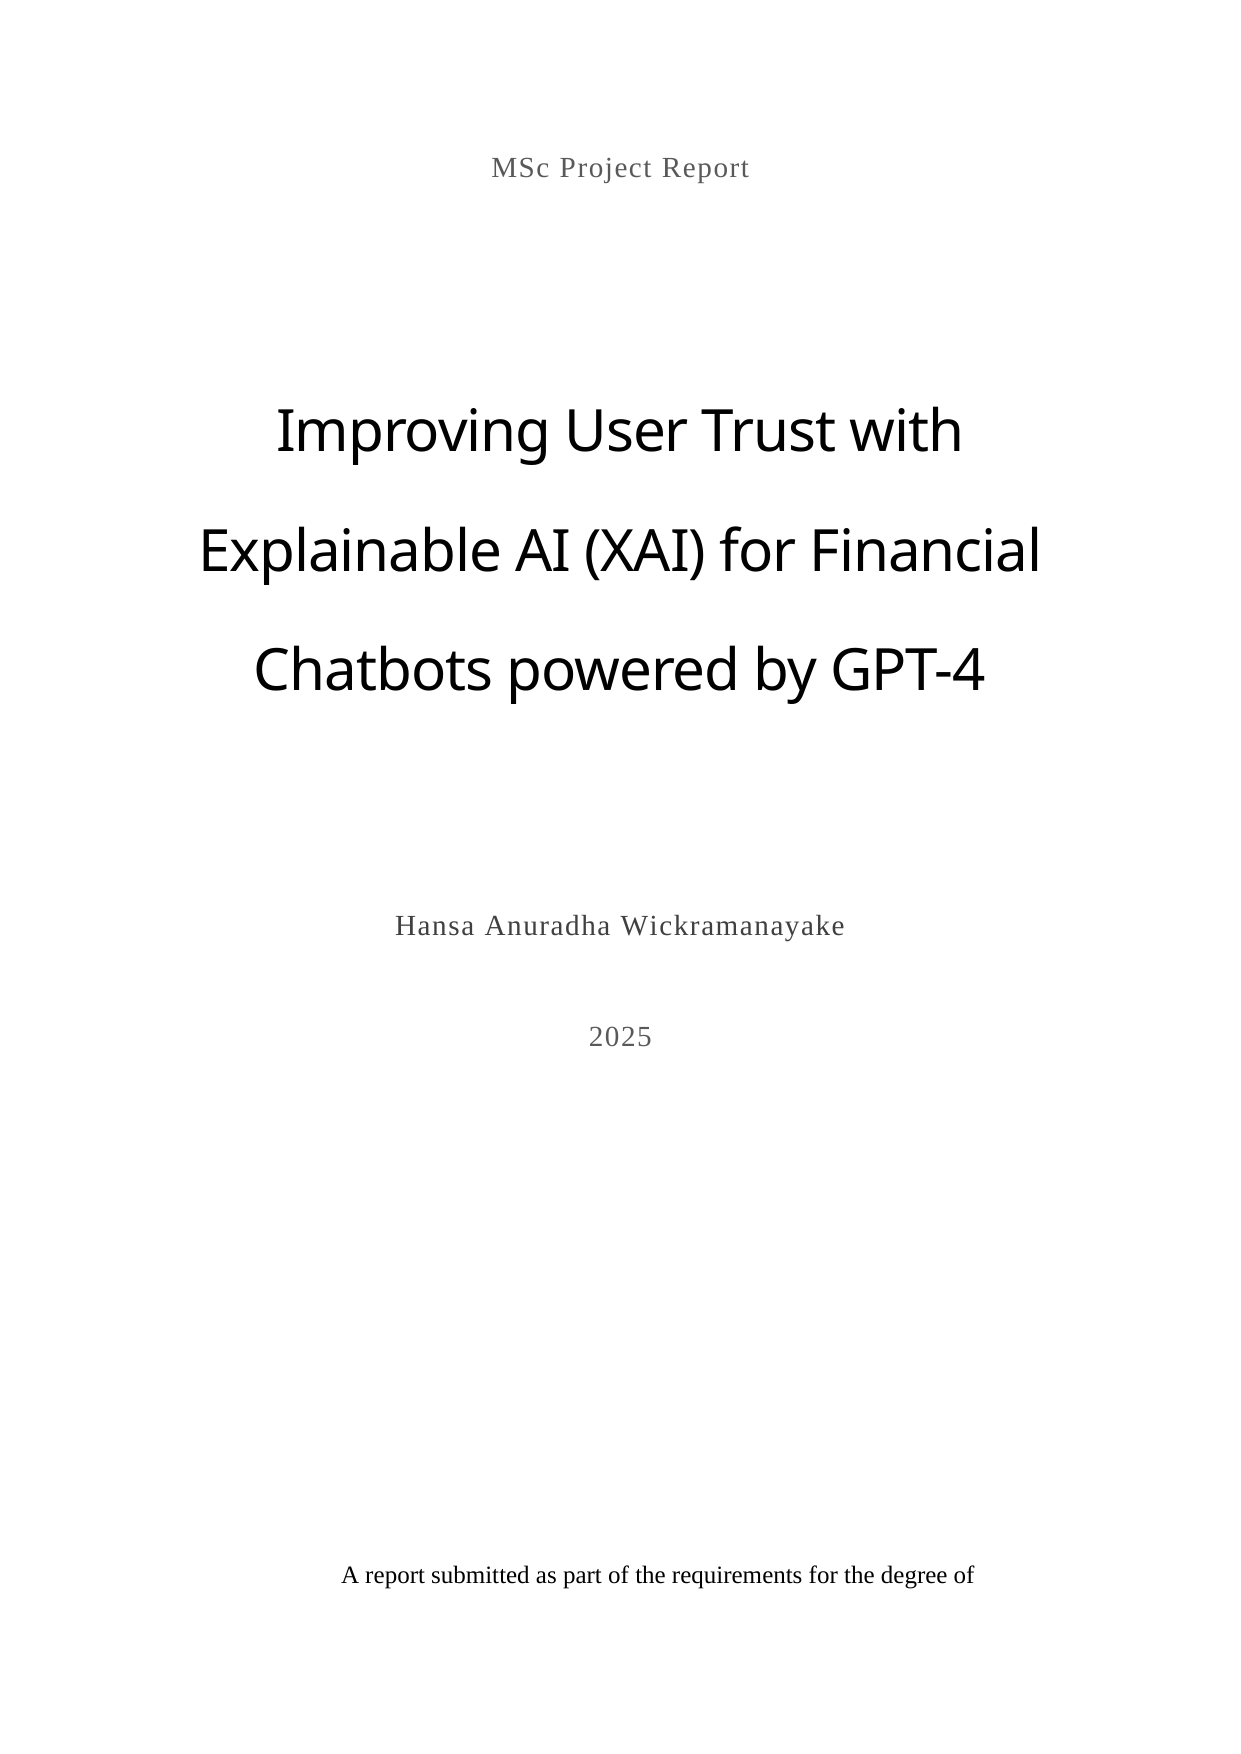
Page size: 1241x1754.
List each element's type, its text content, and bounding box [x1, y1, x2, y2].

subtitle 2025 [150, 1019, 1090, 1052]
list A report submitted as part of the requirements for the degree of [225, 1560, 1090, 1589]
title Improving User Trust with Explainable AI (XAI) for Financial Chatbots powered by GPT-4 [150, 389, 1090, 707]
subtitle Hansa Anuradha Wickramanayake [150, 908, 1090, 942]
subtitle MSc Project Report [150, 150, 1090, 183]
